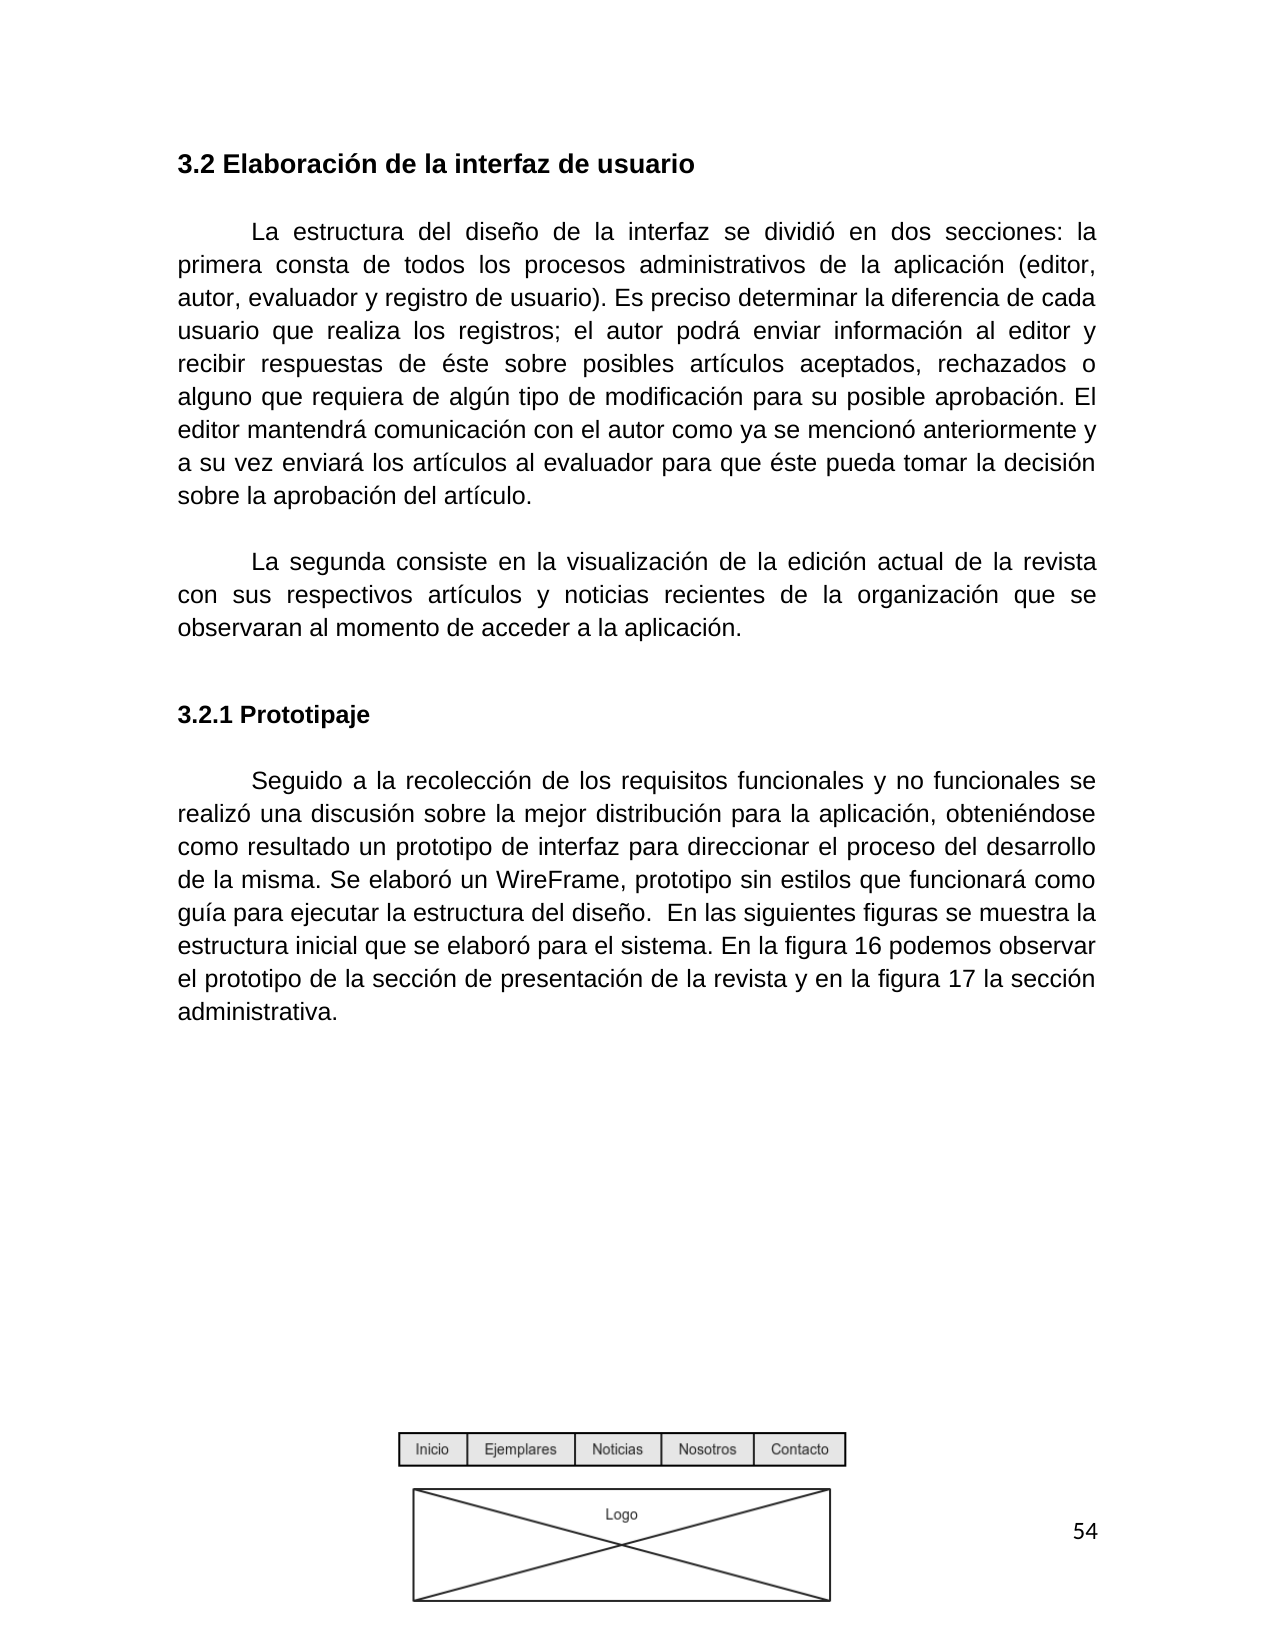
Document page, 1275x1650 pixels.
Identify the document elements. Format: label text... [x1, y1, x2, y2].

list La estructura del diseño de la interfaz se dividió en dos secciones: la primera consta de todos los procesos administrativos de la aplicación (editor, autor, evaluador y registro de usuario). Es preciso determinar la diferencia de cada usuario que realiza los registros; el autor podrá enviar información al editor y recibir respuestas de éste sobre posibles artículos aceptados, rechazados o alguno que requiera de algún tipo de modificación para su posible aprobación. El editor mantendrá comunicación con el autor como ya se mencionó anteriormente y a su vez enviará los artículos al evaluador para que éste pueda tomar la decisión sobre la aprobación del artículo. [177, 217, 1098, 509]
picture [127, 1426, 1143, 1650]
text Seguido a la recolección de los requisitos funcionales y no funcionales se realizó una discusión sobre la mejor distribución para la aplicación, obteniéndose como resultado un prototipo de interfaz para direccionar el proceso del desarrollo de la misma. Se elaboró un WireFrame, prototipo sin estilos que funcionará como guía para ejecutar la estructura del diseño. En las siguientes figuras se muestra la estructura inicial que se elaboró para el sistema. En la figura 16 podemos observar el prototipo de la sección de presentación de la revista y en la figura 17 la sección administrativa. [177, 766, 1098, 1026]
subtitle 3.2 Elaboración de la interfaz de usuario [177, 148, 1098, 179]
list La segunda consiste en la visualización de la edición actual de la revista con sus respectivos artículos y noticias recientes de la organización que se observaran al momento de acceder a la aplicación. [177, 547, 1098, 642]
subtitle 3.2.1 Prototipaje [177, 700, 1098, 728]
